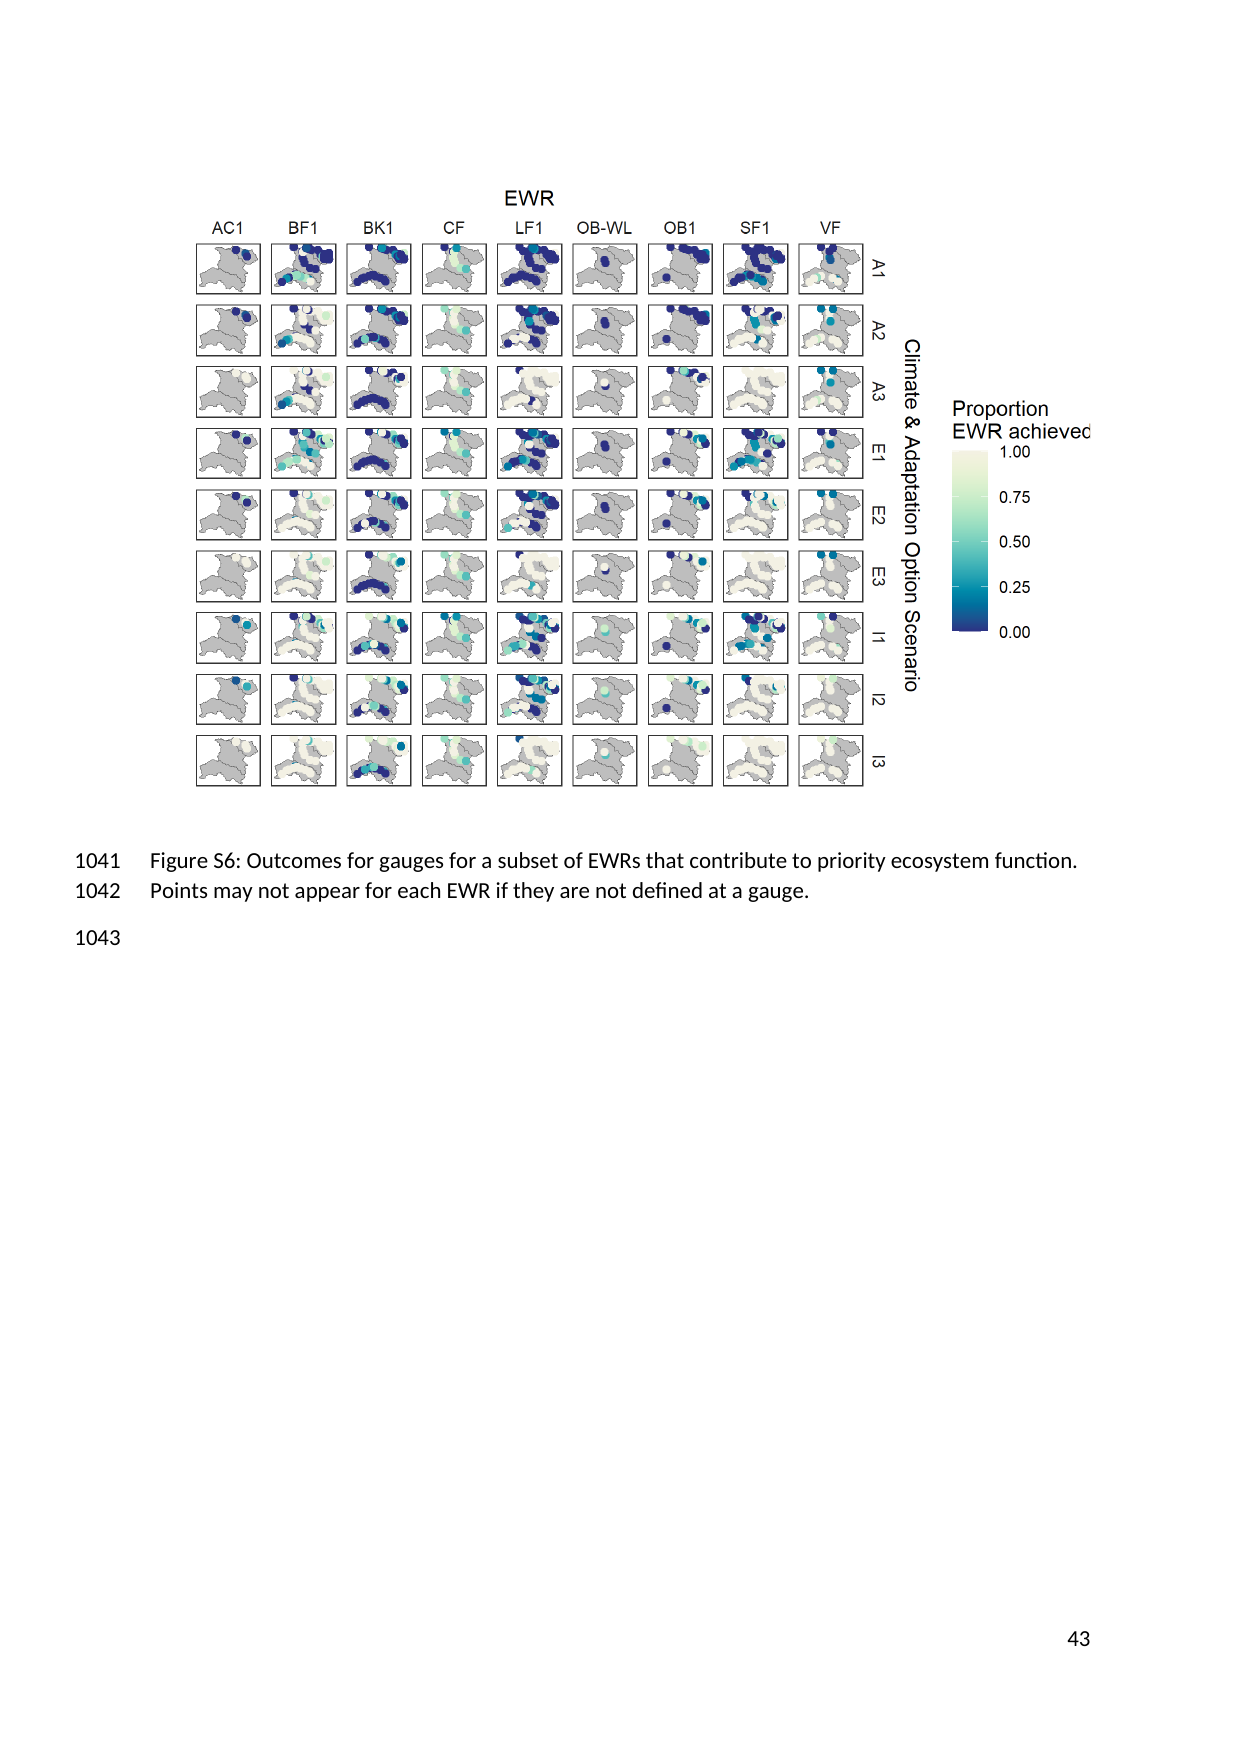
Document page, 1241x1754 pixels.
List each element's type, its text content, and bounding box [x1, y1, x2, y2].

table_header Figure S6: Outcomes for gauges for a subset of EWRs that contribute to priority ecosystem function. Points may not appear for each EWR if they are not defined at a gauge. [150, 150, 1090, 846]
picture [180, 150, 1091, 828]
